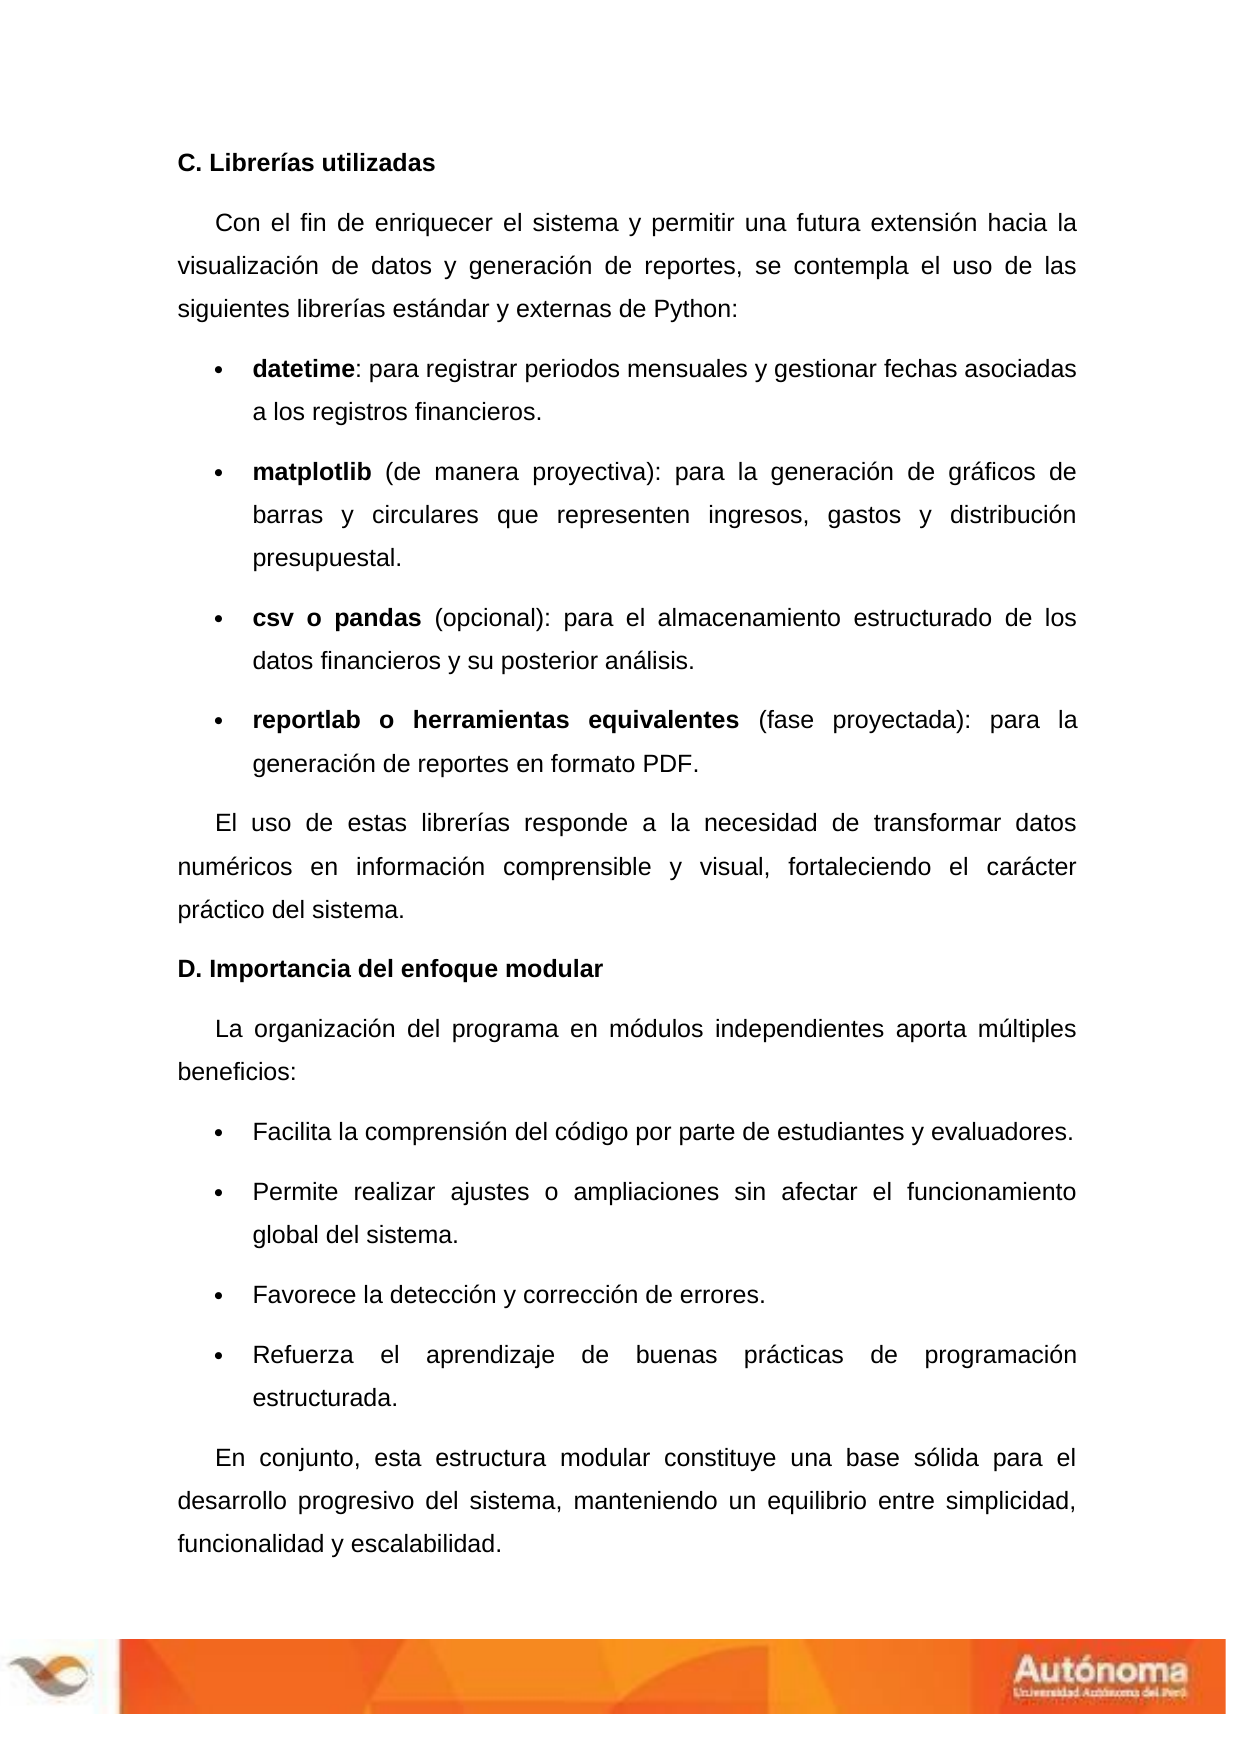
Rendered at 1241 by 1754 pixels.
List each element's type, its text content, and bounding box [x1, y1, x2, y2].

text C. Librerías utilizadas [177, 148, 1078, 176]
text Con el fin de enriquecer el sistema y permitir una futura extensión hacia la visualización de datos y generación de reportes, se contempla el uso de las siguientes librerías estándar y externas de Python: [177, 207, 1078, 322]
list matplotlib (de manera proyectiva): para la generación de gráficos de barras y circulares que representen ingresos, gastos y distribución presupuestal. [215, 456, 1078, 571]
text La organización del programa en módulos independientes aporta múltiples beneficios: [177, 1014, 1078, 1086]
list reportlab o herramientas equivalentes (fase proyectada): para la generación de reportes en formato PDF. [215, 705, 1078, 777]
text En conjunto, esta estructura modular constituye una base sólida para el desarrollo progresivo del sistema, manteniendo un equilibrio entre simplicidad, funcionalidad y escalabilidad. [177, 1442, 1078, 1557]
list datetime: para registrar periodos mensuales y gestionar fechas asociadas a los registros financieros. [215, 353, 1078, 425]
text D. Importancia del enfoque modular [177, 954, 1078, 983]
list Refuerza el aprendizaje de buenas prácticas de programación estructurada. [215, 1339, 1078, 1411]
list Facilita la comprensión del código por parte de estudiantes y evaluadores. [215, 1117, 1078, 1146]
text El uso de estas librerías responde a la necesidad de transformar datos numéricos en información comprensible y visual, fortaleciendo el carácter práctico del sistema. [177, 808, 1078, 923]
list Favorece la detección y corrección de errores. [215, 1280, 1078, 1308]
picture [0, 1639, 1226, 1714]
list Permite realizar ajustes o ampliaciones sin afectar el funcionamiento global del sistema. [215, 1177, 1078, 1249]
list csv o pandas (opcional): para el almacenamiento estructurado de los datos financieros y su posterior análisis. [215, 602, 1078, 674]
